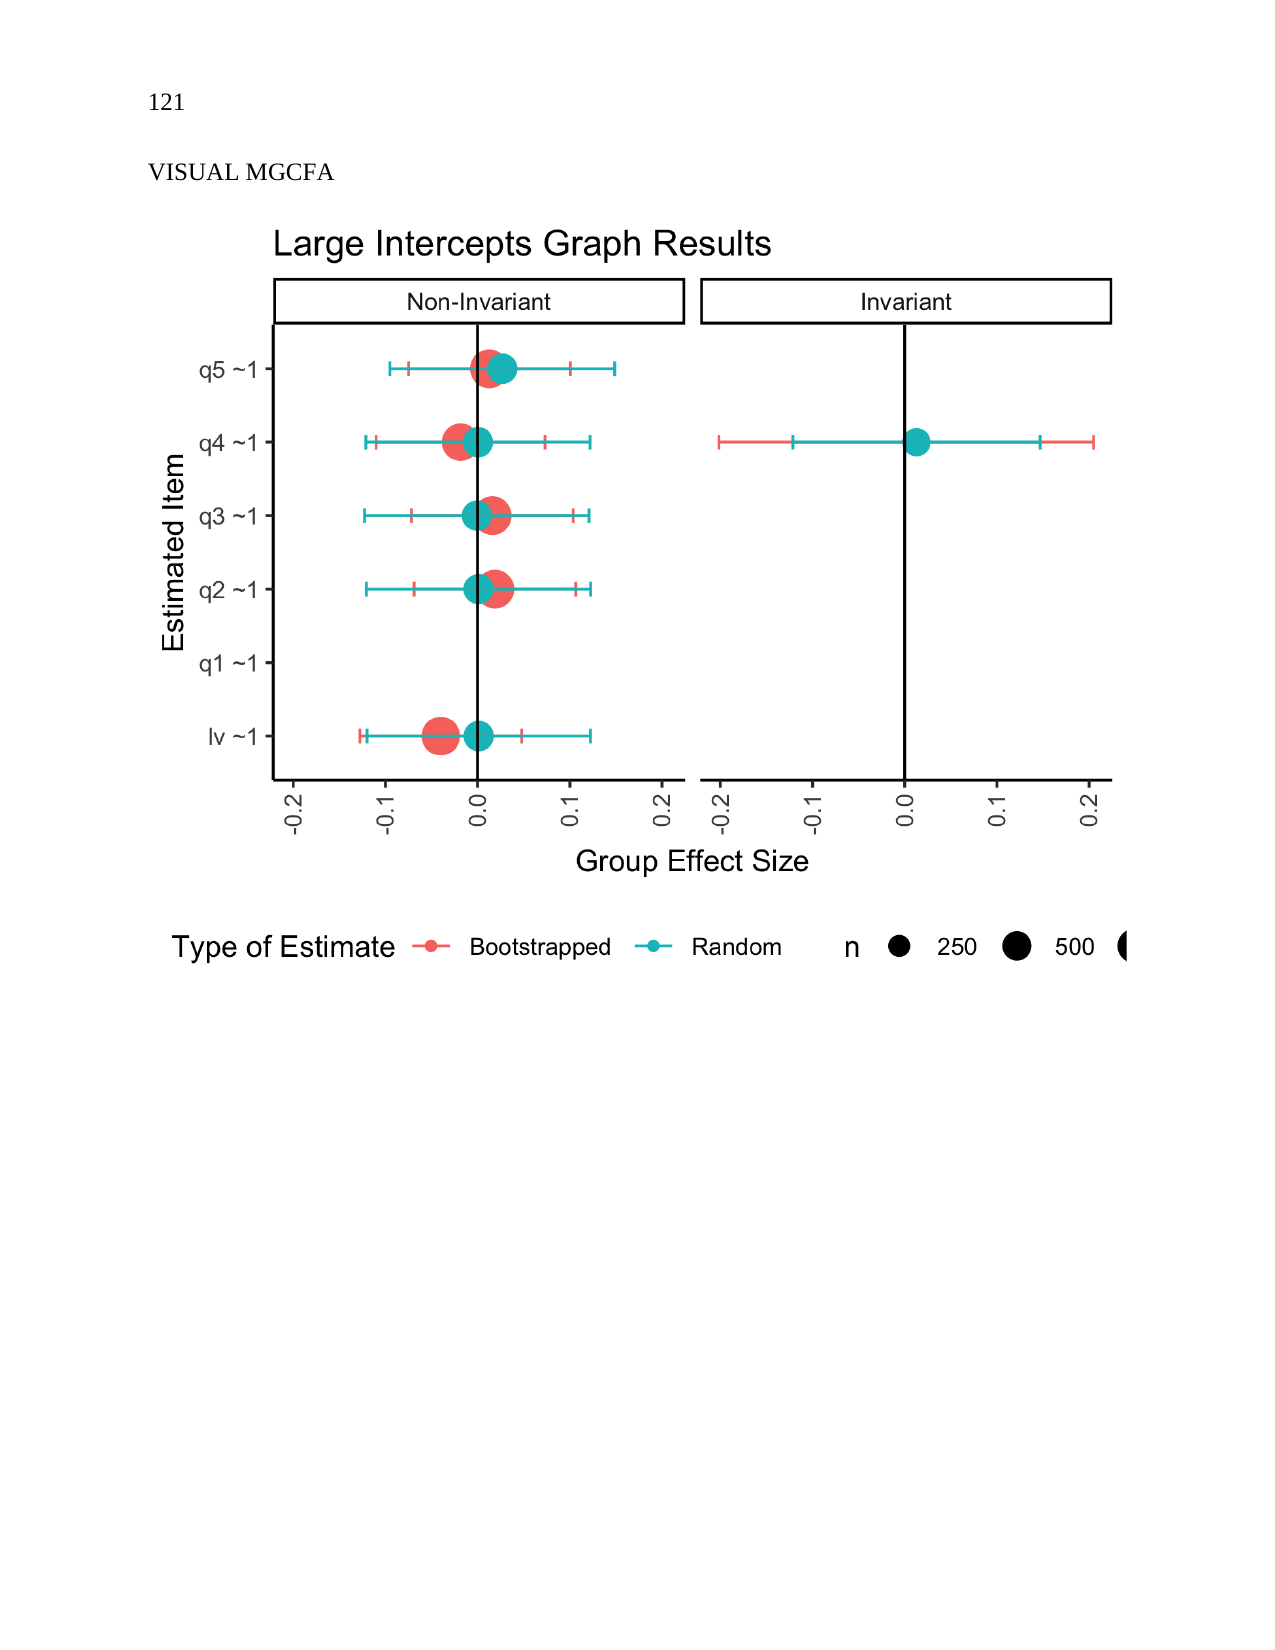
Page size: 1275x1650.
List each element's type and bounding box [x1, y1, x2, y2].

picture [147, 215, 1127, 999]
